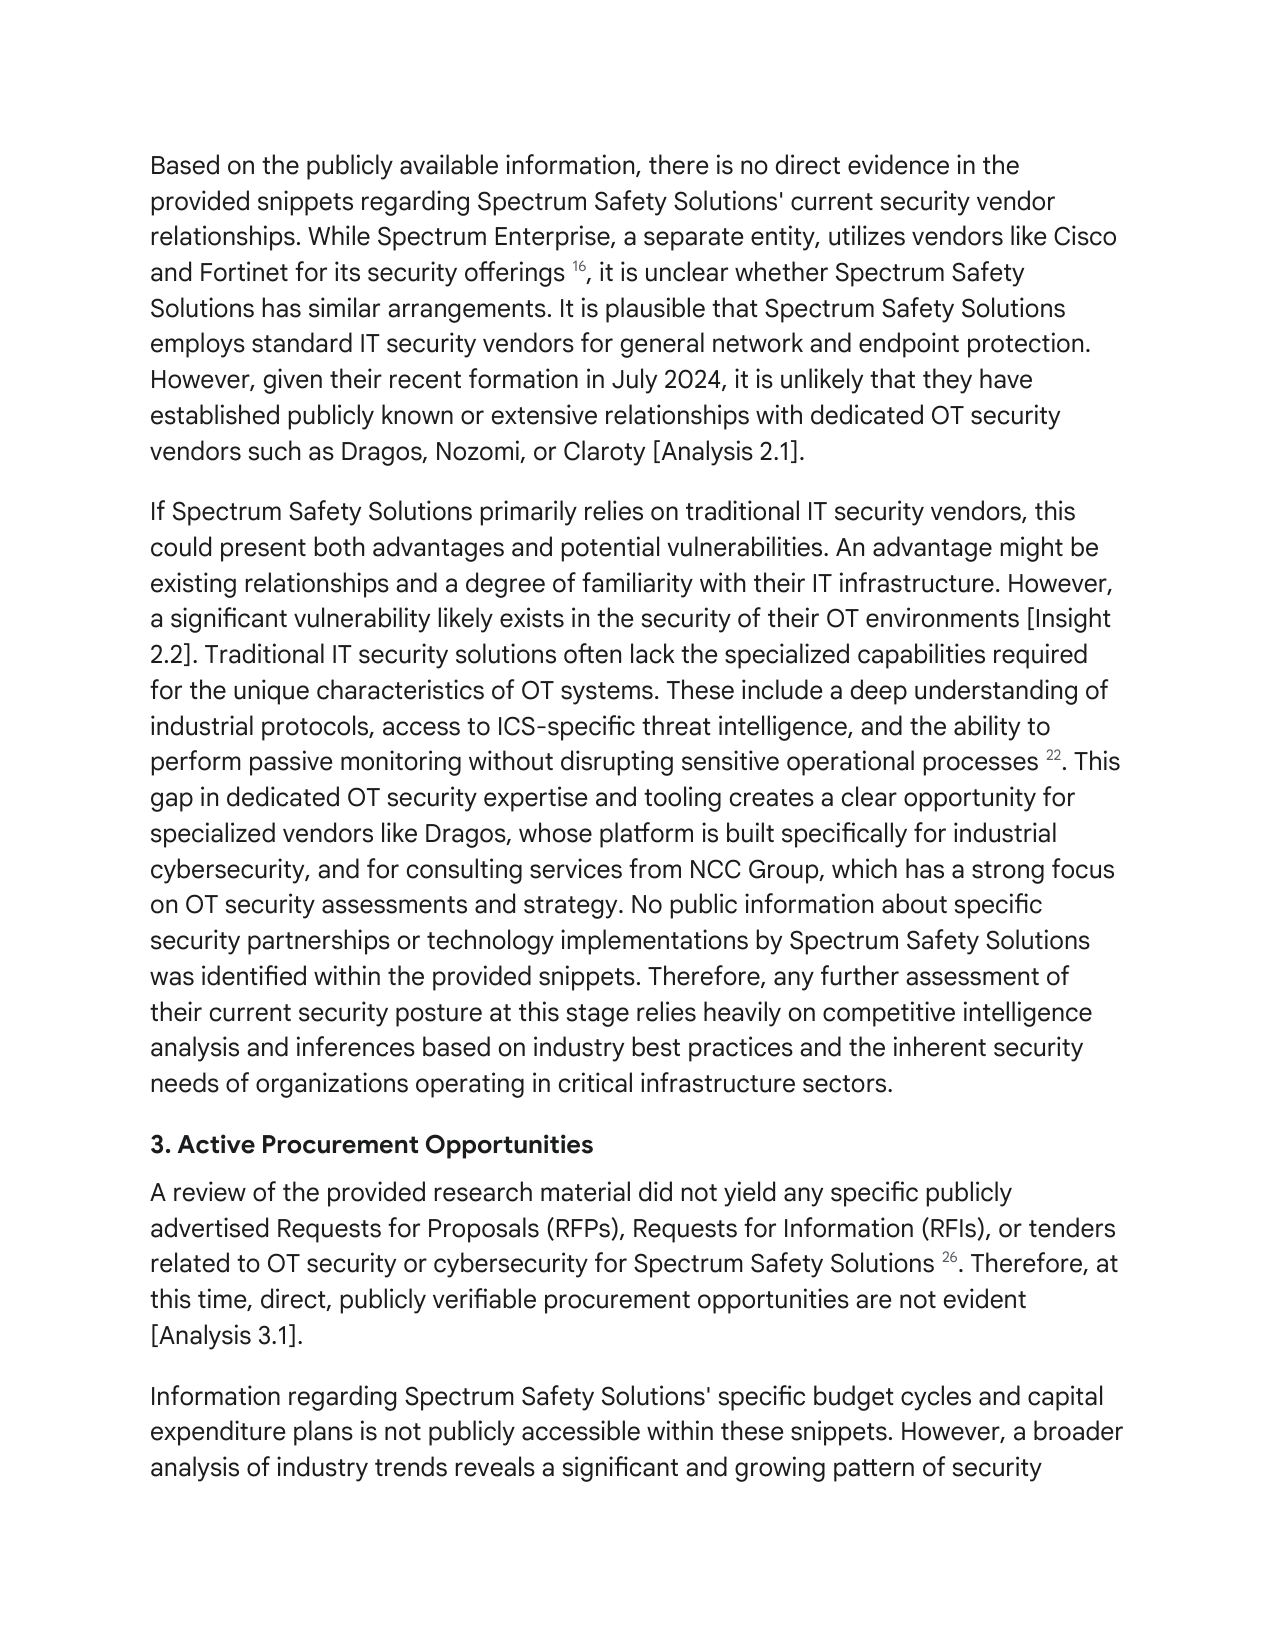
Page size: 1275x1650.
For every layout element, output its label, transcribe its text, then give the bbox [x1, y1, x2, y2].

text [150, 1381, 1125, 1484]
text A review of the provided research material did not yield any specific publicly advertised Requests for Proposals (RFPs), Requests for Information (RFIs), or tenders related to OT security or cybersecurity for Spectrum Safety Solutions 26. Therefore, at this time, direct, publicly verifiable procurement opportunities are not evident [Analysis 3.1]. [150, 1177, 1125, 1351]
subtitle 3. Active Procurement Opportunities [150, 1129, 1125, 1160]
text If Spectrum Safety Solutions primarily relies on traditional IT security vendors, this could present both advantages and potential vulnerabilities. An advantage might be existing relationships and a degree of familiarity with their IT infrastructure. However, a significant vulnerability likely exists in the security of their OT environments [Insight 2.2]. Traditional IT security solutions often lack the specialized capabilities required for the unique characteristics of OT systems. These include a deep understanding of industrial protocols, access to ICS-specific threat intelligence, and the ability to perform passive monitoring without disrupting sensitive operational processes 22. This gap in dedicated OT security expertise and tooling creates a clear opportunity for specialized vendors like Dragos, whose platform is built specifically for industrial cybersecurity, and for consulting services from NCC Group, which has a strong focus on OT security assessments and strategy. No public information about specific security partnerships or technology implementations by Spectrum Safety Solutions was identified within the provided snippets. Therefore, any further assessment of their current security posture at this stage relies heavily on competitive intelligence analysis and inferences based on industry best practices and the inherent security needs of organizations operating in critical infrastructure sectors. [150, 497, 1125, 1099]
text Based on the publicly available information, there is no direct evidence in the provided snippets regarding Spectrum Safety Solutions' current security vendor relationships. While Spectrum Enterprise, a separate entity, utilizes vendors like Cisco and Fortinet for its security offerings 16, it is unclear whether Spectrum Safety Solutions has similar arrangements. It is plausible that Spectrum Safety Solutions employs standard IT security vendors for general network and endpoint protection. However, given their recent formation in July 2024, it is unlikely that they have established publicly known or extensive relationships with dedicated OT security vendors such as Dragos, Nozomi, or Claroty [Analysis 2.1]. [150, 150, 1125, 467]
